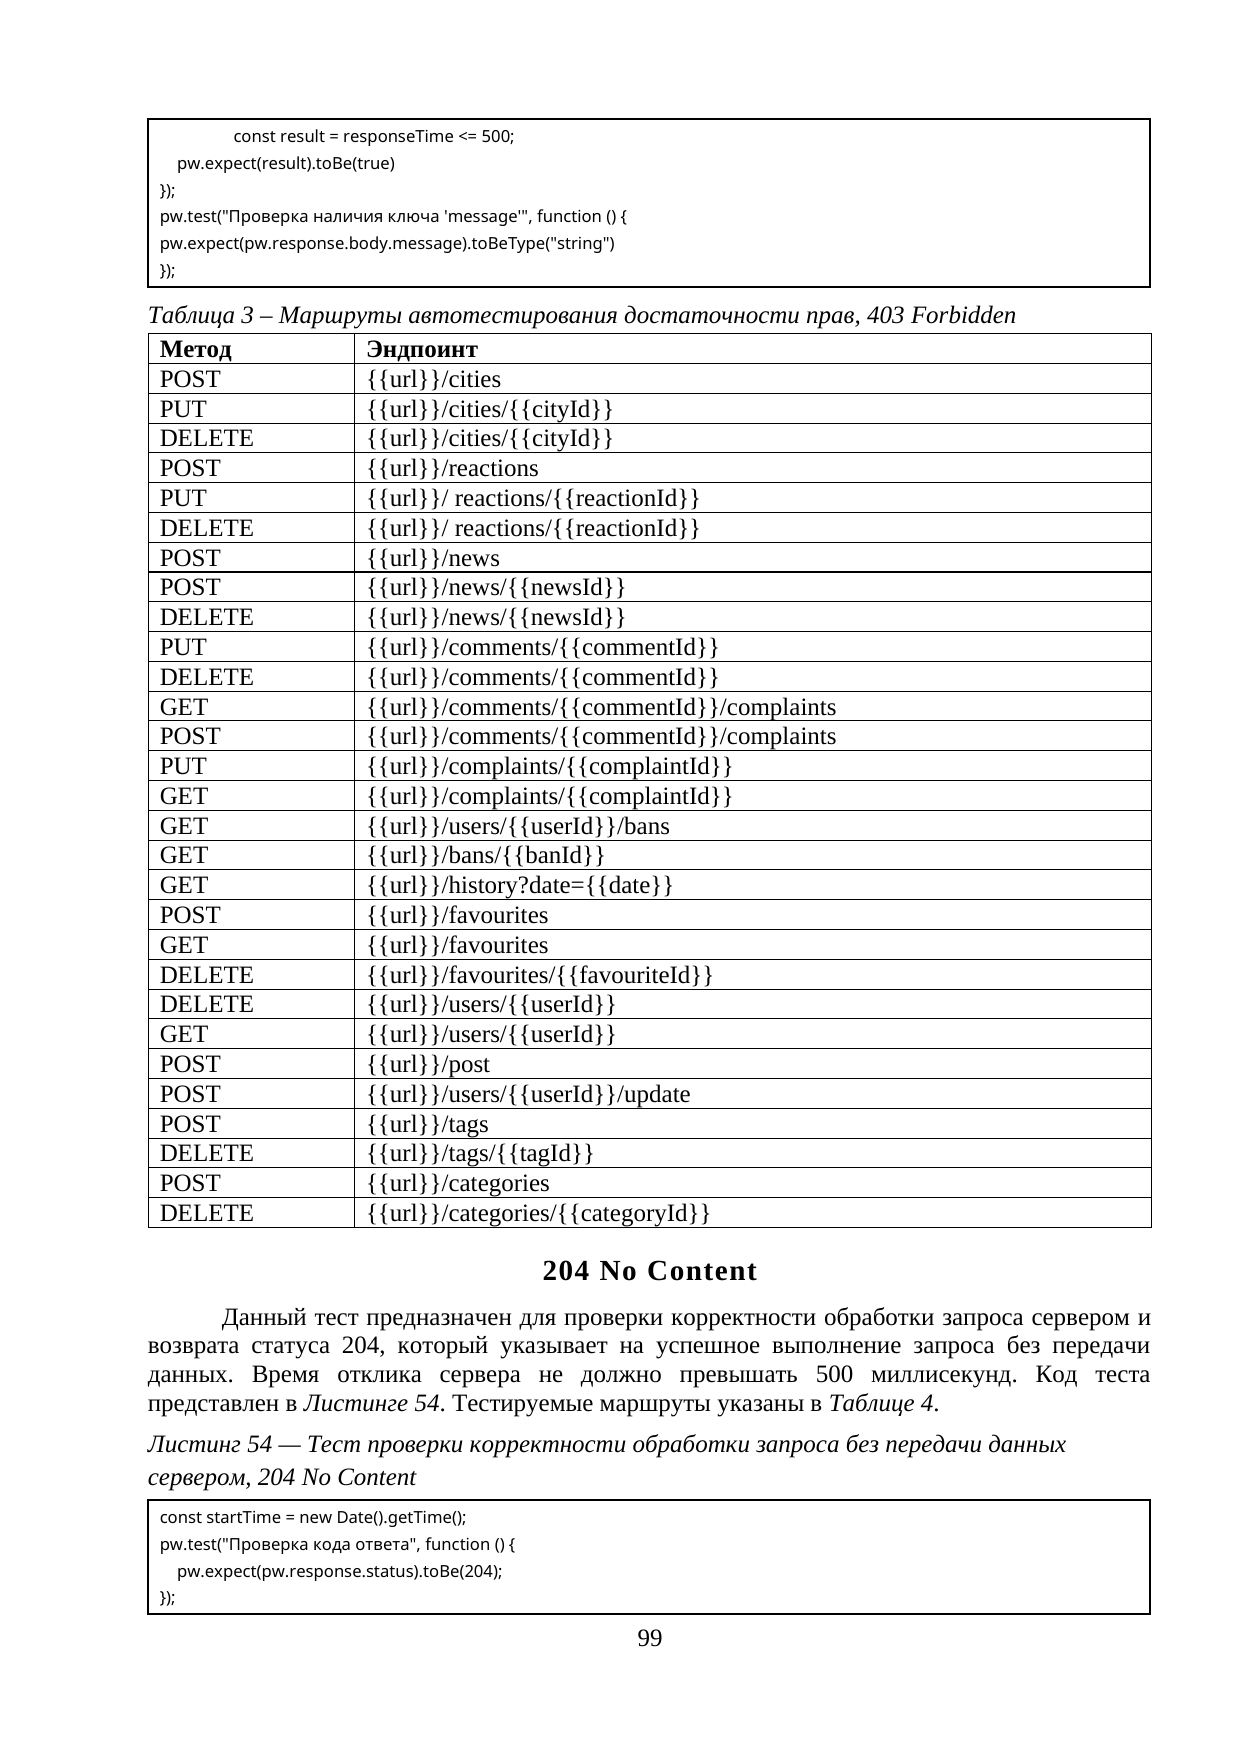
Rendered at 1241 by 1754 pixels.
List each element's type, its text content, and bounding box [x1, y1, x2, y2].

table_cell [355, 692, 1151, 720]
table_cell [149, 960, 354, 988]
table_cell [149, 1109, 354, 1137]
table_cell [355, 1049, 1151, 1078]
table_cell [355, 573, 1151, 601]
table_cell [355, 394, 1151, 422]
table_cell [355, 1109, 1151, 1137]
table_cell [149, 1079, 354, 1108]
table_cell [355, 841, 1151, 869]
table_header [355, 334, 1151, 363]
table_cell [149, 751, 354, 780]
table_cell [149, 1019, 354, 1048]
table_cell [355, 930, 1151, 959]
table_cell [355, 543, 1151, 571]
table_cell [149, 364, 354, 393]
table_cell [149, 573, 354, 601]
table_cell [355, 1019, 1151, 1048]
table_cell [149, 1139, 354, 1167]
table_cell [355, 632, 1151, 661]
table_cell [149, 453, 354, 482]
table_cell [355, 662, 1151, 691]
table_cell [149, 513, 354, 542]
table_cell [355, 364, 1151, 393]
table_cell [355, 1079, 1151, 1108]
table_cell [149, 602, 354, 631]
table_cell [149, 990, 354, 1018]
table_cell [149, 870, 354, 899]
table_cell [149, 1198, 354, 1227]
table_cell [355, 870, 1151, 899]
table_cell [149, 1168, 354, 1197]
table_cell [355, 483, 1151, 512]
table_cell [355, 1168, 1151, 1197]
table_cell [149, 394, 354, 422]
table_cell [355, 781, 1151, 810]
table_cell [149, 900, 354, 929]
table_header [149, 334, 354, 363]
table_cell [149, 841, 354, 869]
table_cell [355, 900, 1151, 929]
text Данный тест предназначен для проверки корректности обработки запроса сервером и возврата статуса 204, который указывает на успешное выполнение запроса без передачи данных. Время отклика сервера не должно превышать 500 миллисекунд. Код теста представлен в Листинге 54. Тестируемые маршруты указаны в Таблице 4. [148, 1302, 1152, 1417]
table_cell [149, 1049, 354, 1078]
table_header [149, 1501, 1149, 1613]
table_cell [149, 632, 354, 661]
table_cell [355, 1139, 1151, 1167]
list Таблица 3 – Маршруты автотестирования достаточности прав, 403 Forbidden [148, 300, 1152, 329]
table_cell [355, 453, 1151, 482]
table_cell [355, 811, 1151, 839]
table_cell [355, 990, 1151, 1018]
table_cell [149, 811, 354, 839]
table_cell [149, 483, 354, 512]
list Листинг 54 — Тест проверки корректности обработки запроса без передачи данных сервером, 204 No Content [148, 1429, 1152, 1491]
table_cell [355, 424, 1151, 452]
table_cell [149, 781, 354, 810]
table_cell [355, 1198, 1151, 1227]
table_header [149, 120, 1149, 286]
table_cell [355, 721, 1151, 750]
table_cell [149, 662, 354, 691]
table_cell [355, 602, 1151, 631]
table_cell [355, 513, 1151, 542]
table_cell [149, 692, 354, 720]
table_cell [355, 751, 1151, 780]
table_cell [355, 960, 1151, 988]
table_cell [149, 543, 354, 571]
subtitle 204 No Content [148, 1253, 1152, 1286]
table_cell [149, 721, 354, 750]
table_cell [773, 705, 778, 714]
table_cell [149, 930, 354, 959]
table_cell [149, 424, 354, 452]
